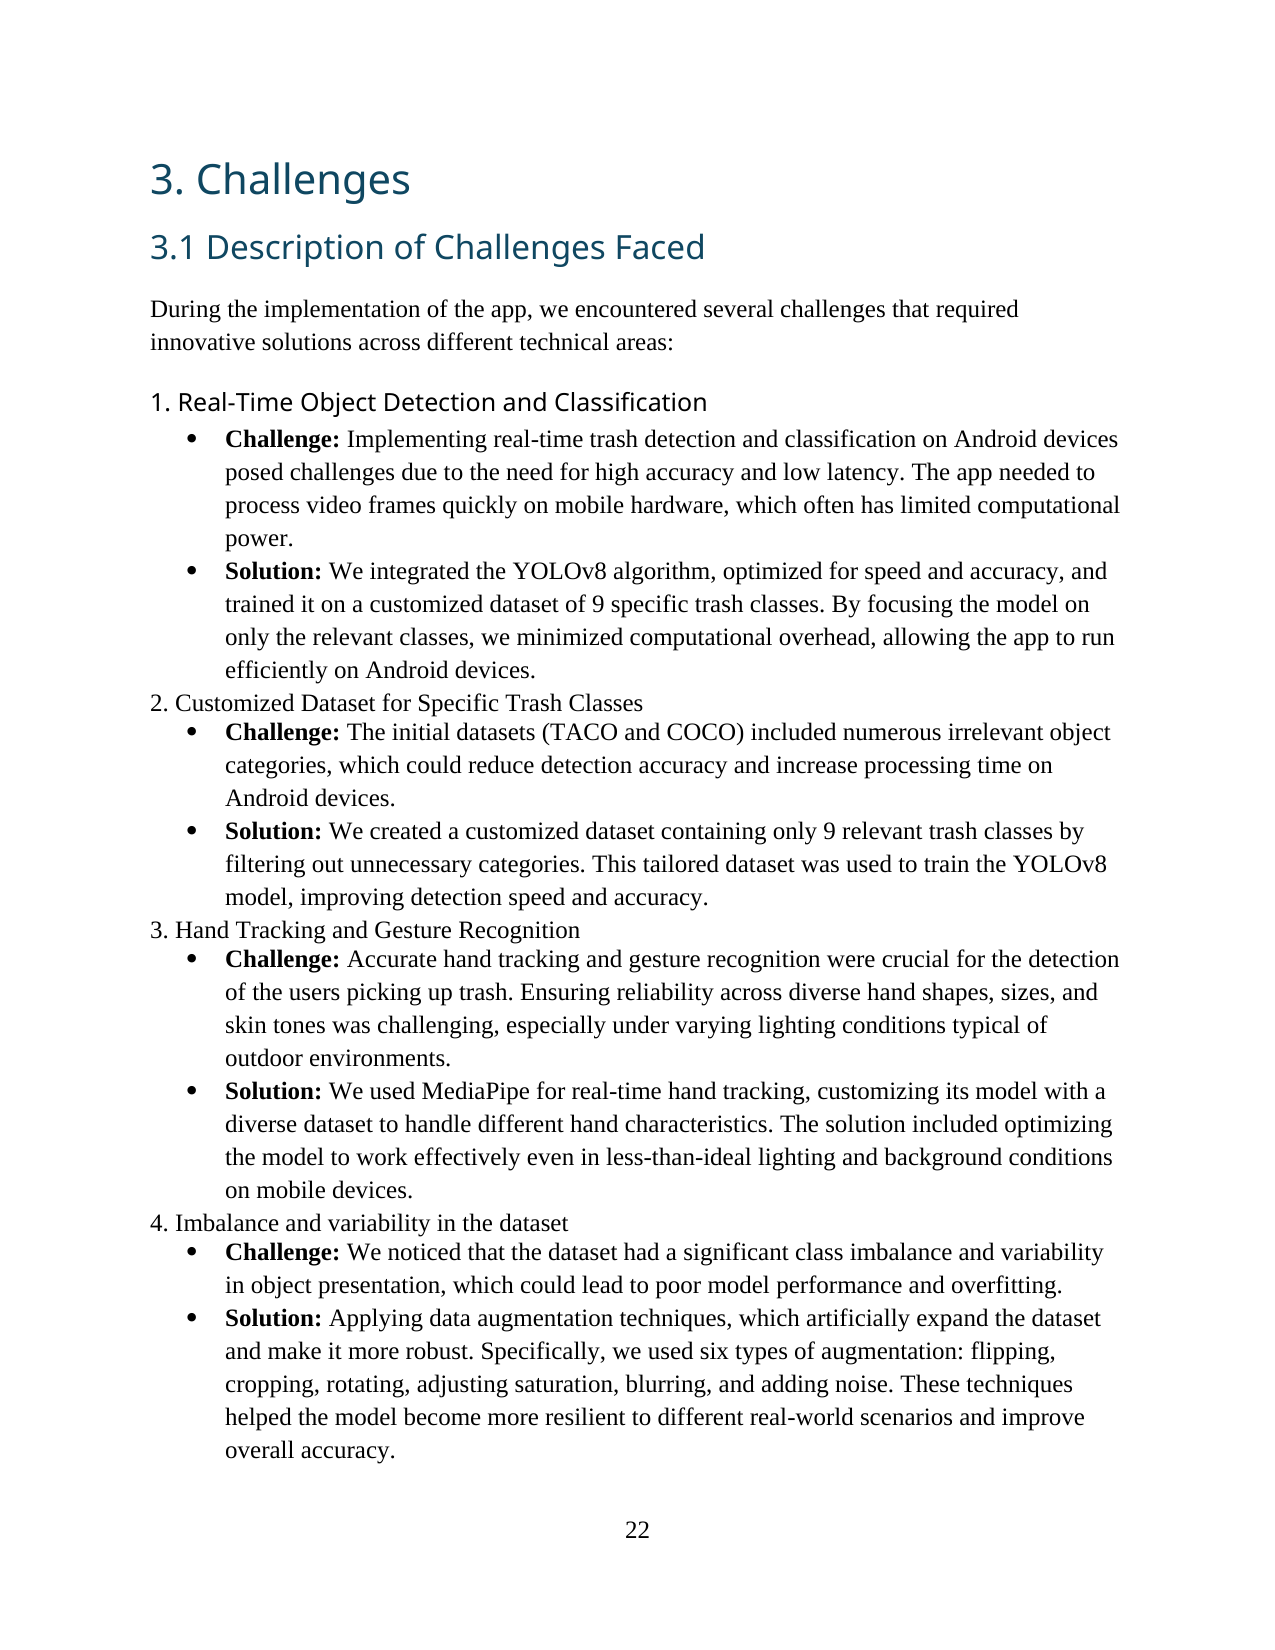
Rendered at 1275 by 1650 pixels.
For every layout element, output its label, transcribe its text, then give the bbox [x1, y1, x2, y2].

list Solution: We integrated the YOLOv8 algorithm, optimized for speed and accuracy, and trained it on a customized dataset of 9 specific trash classes. By focusing the model on only the relevant classes, we minimized computational overhead, allowing the app to run efficiently on Android devices. [187, 556, 1125, 684]
text During the implementation of the app, we encountered several challenges that required innovative solutions across different technical areas: [150, 294, 1125, 356]
text 3. Hand Tracking and Gesture Recognition [150, 915, 1125, 944]
text 2. Customized Dataset for Specific Trash Classes [150, 688, 1125, 717]
list Solution: We used MediaPipe for real-time hand tracking, customizing its model with a diverse dataset to handle different hand characteristics. The solution included optimizing the model to work effectively even in less-than-ideal lighting and background conditions on mobile devices. [187, 1076, 1125, 1204]
text 4. Imbalance and variability in the dataset [150, 1208, 1125, 1237]
list Challenge: The initial datasets (TACO and COCO) included numerous irrelevant object categories, which could reduce detection accuracy and increase processing time on Android devices. [187, 717, 1125, 812]
list Solution: Applying data augmentation techniques, which artificially expand the dataset and make it more robust. Specifically, we used six types of augmentation: flipping, cropping, rotating, adjusting saturation, blurring, and adding noise. These techniques helped the model become more resilient to different real-world scenarios and improve overall accuracy. [187, 1303, 1125, 1464]
subtitle 3. Challenges [150, 150, 1125, 207]
subtitle 3.1 Description of Challenges Faced [150, 223, 1125, 269]
list Solution: We created a customized dataset containing only 9 relevant trash classes by filtering out unnecessary categories. This tailored dataset was used to train the YOLOv8 model, improving detection speed and accuracy. [187, 816, 1125, 911]
list Challenge: Implementing real-time trash detection and classification on Android devices posed challenges due to the need for high accuracy and low latency. The app needed to process video frames quickly on mobile hardware, which often has limited computational power. [187, 424, 1125, 552]
list Challenge: Accurate hand tracking and gesture recognition were crucial for the detection of the users picking up trash. Ensuring reliability across diverse hand shapes, sizes, and skin tones was challenging, especially under varying lighting conditions typical of outdoor environments. [187, 944, 1125, 1072]
text 1. Real-Time Object Detection and Classification [150, 385, 1125, 419]
list Challenge: We noticed that the dataset had a significant class imbalance and variability in object presentation, which could lead to poor model performance and overfitting. [187, 1237, 1125, 1299]
